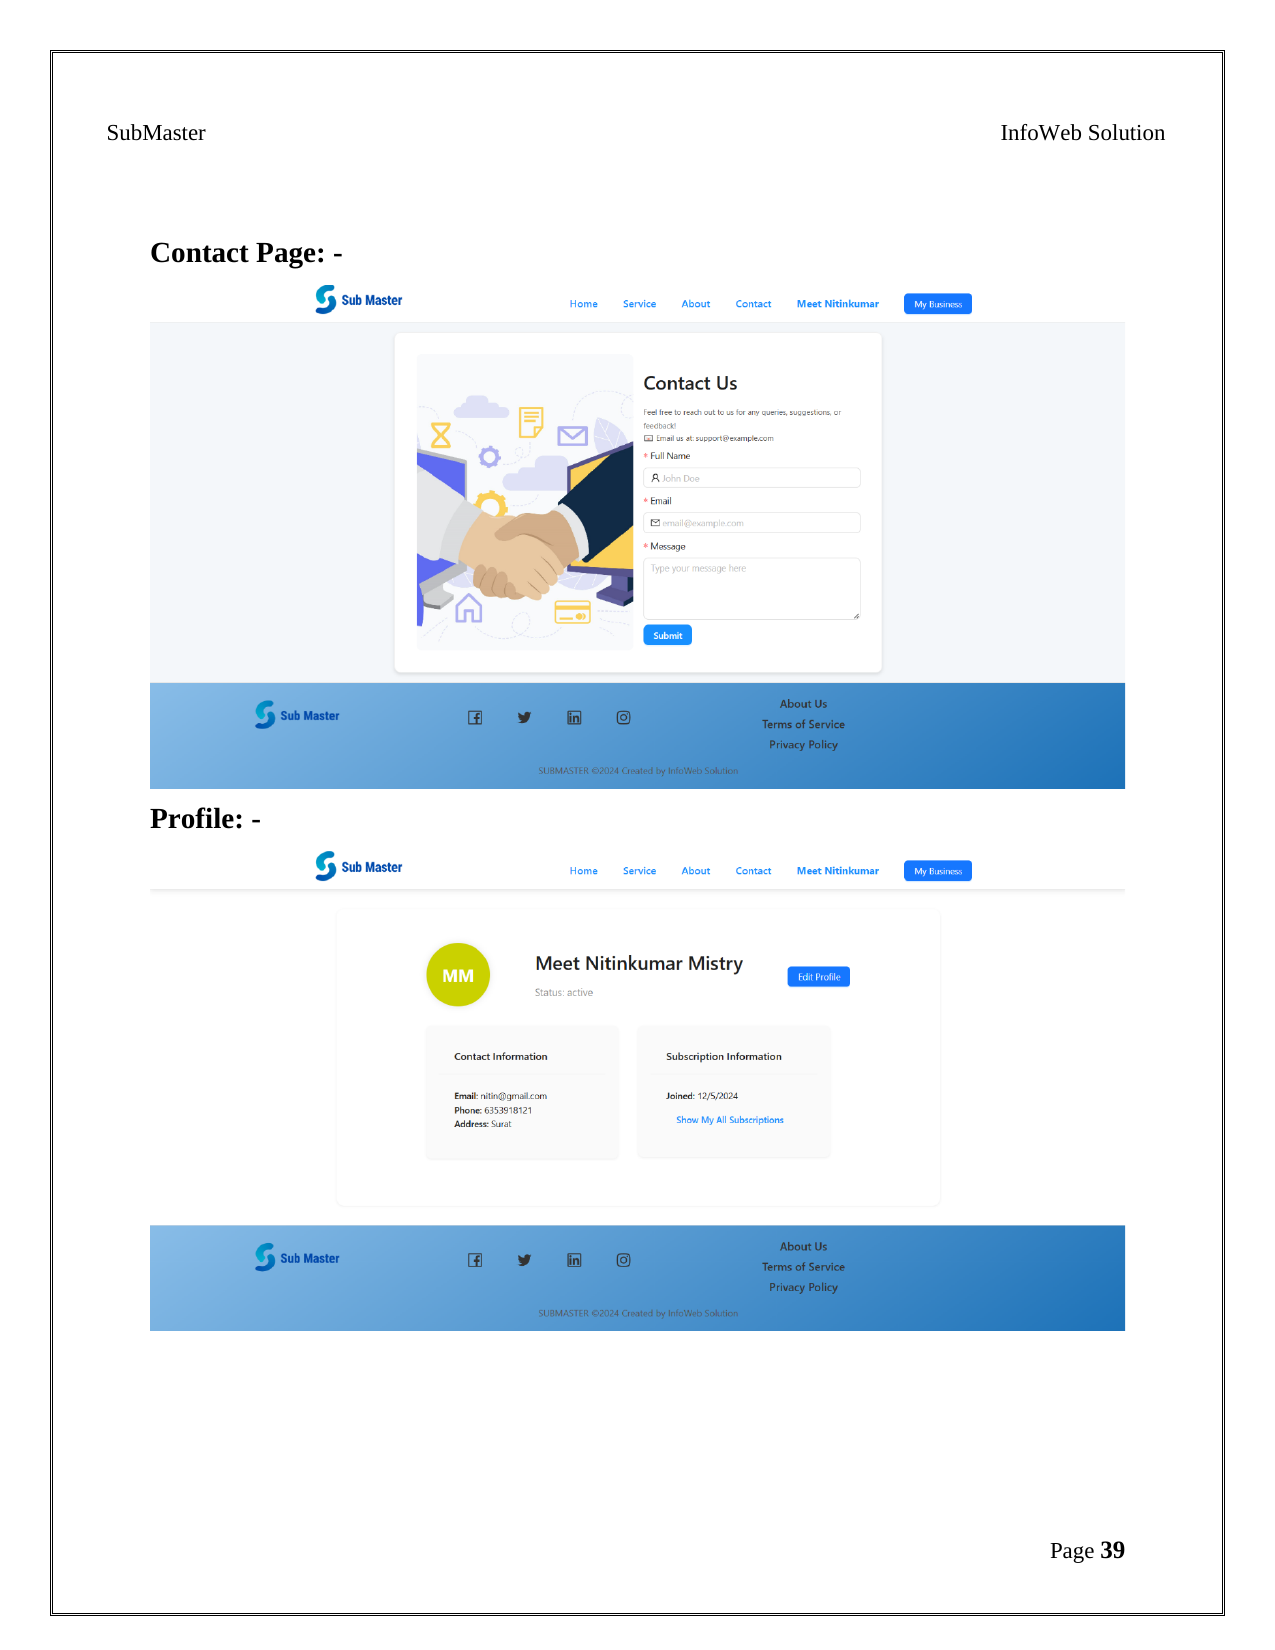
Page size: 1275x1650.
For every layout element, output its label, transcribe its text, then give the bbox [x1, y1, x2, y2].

text Contact Page: - [150, 235, 1125, 268]
text Profile: - [150, 801, 1125, 835]
picture [150, 285, 1125, 789]
picture [150, 851, 1125, 1331]
